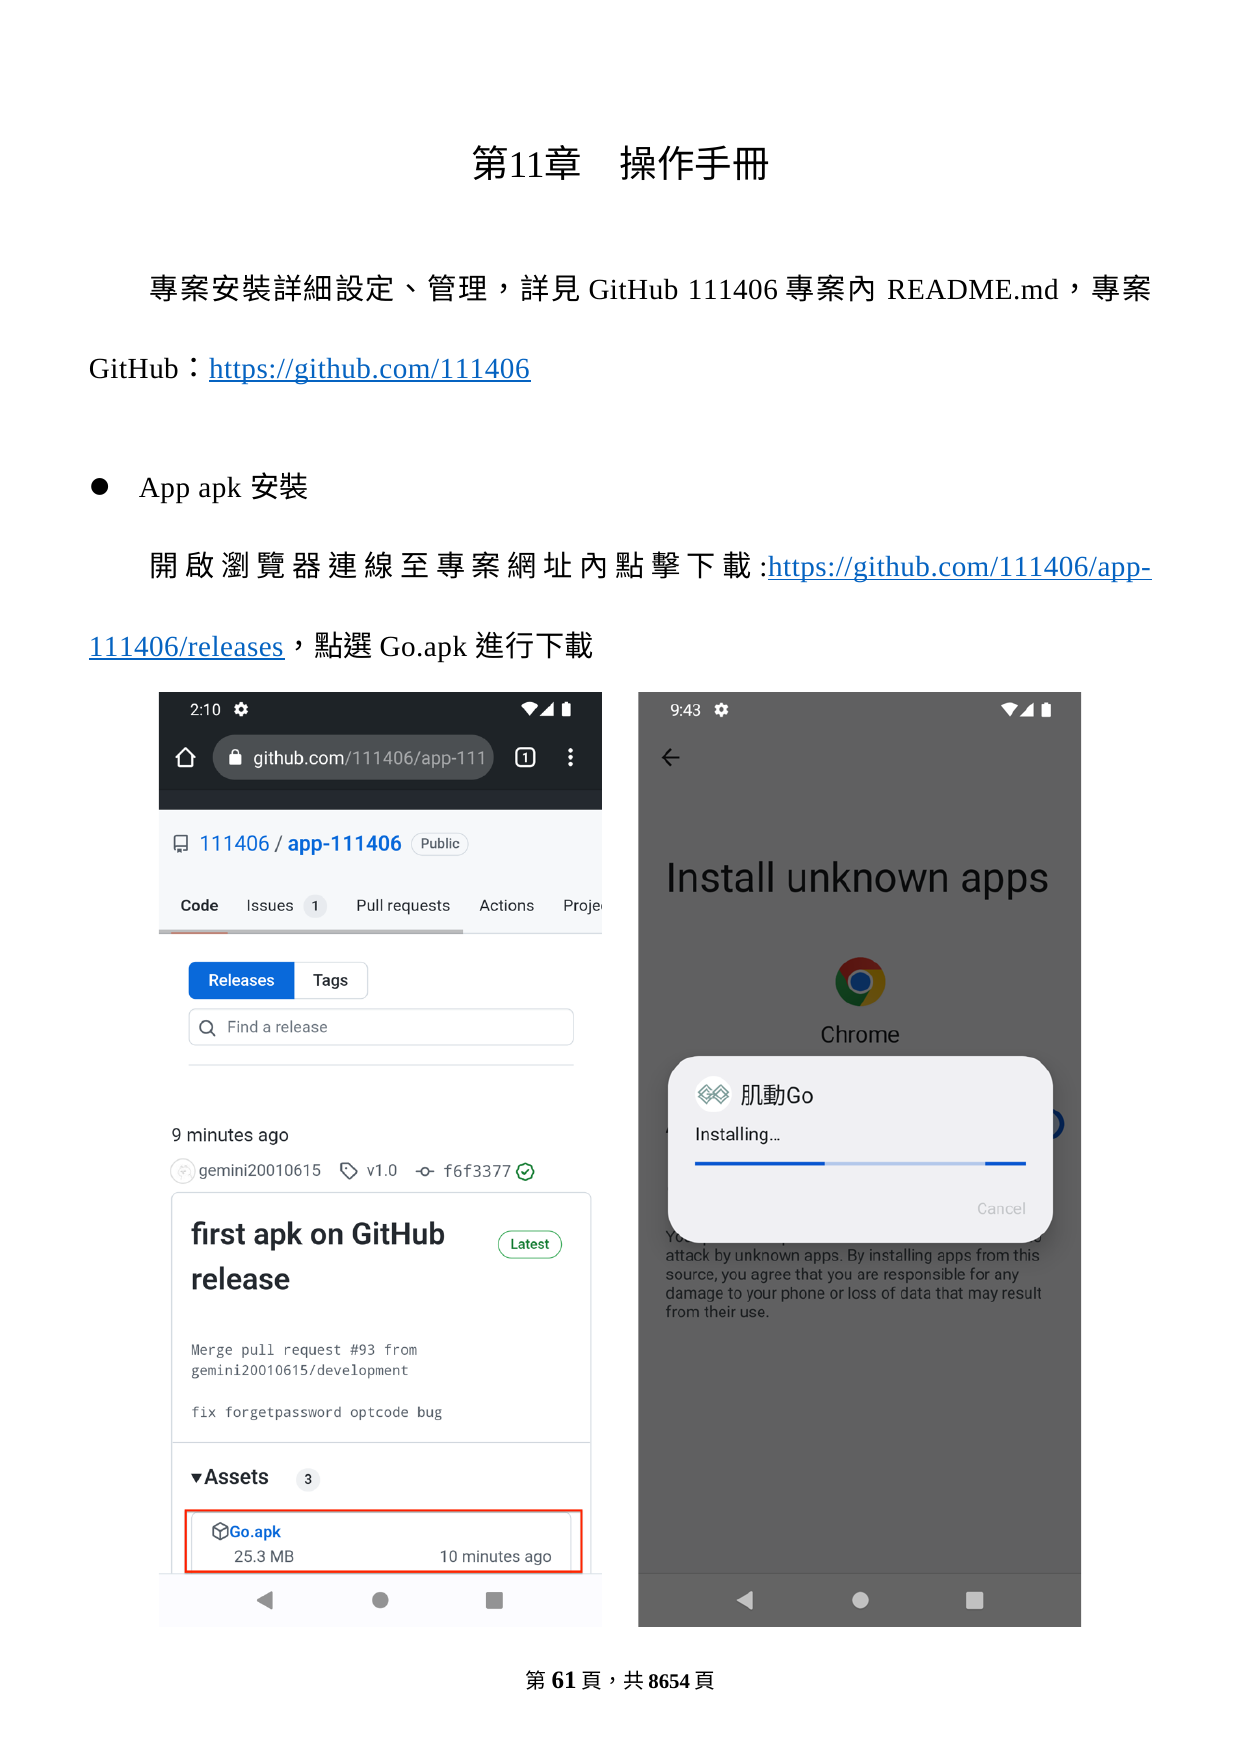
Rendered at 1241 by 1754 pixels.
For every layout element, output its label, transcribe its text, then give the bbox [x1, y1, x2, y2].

list App apk 安裝 [89, 445, 1152, 524]
picture [638, 692, 1082, 1627]
picture [158, 692, 602, 1627]
subtitle 操作手冊 [89, 121, 1152, 201]
text 專案安裝詳細設定、管理，詳見GitHub 111406專案內 README.md，專案GitHub：https://github.com/111406 [89, 247, 1152, 405]
text 開啟瀏覽器連線至專案網址內點擊下載:https://github.com/111406/app-111406/releases，點選Go.apk 進行下載 [89, 524, 1152, 683]
